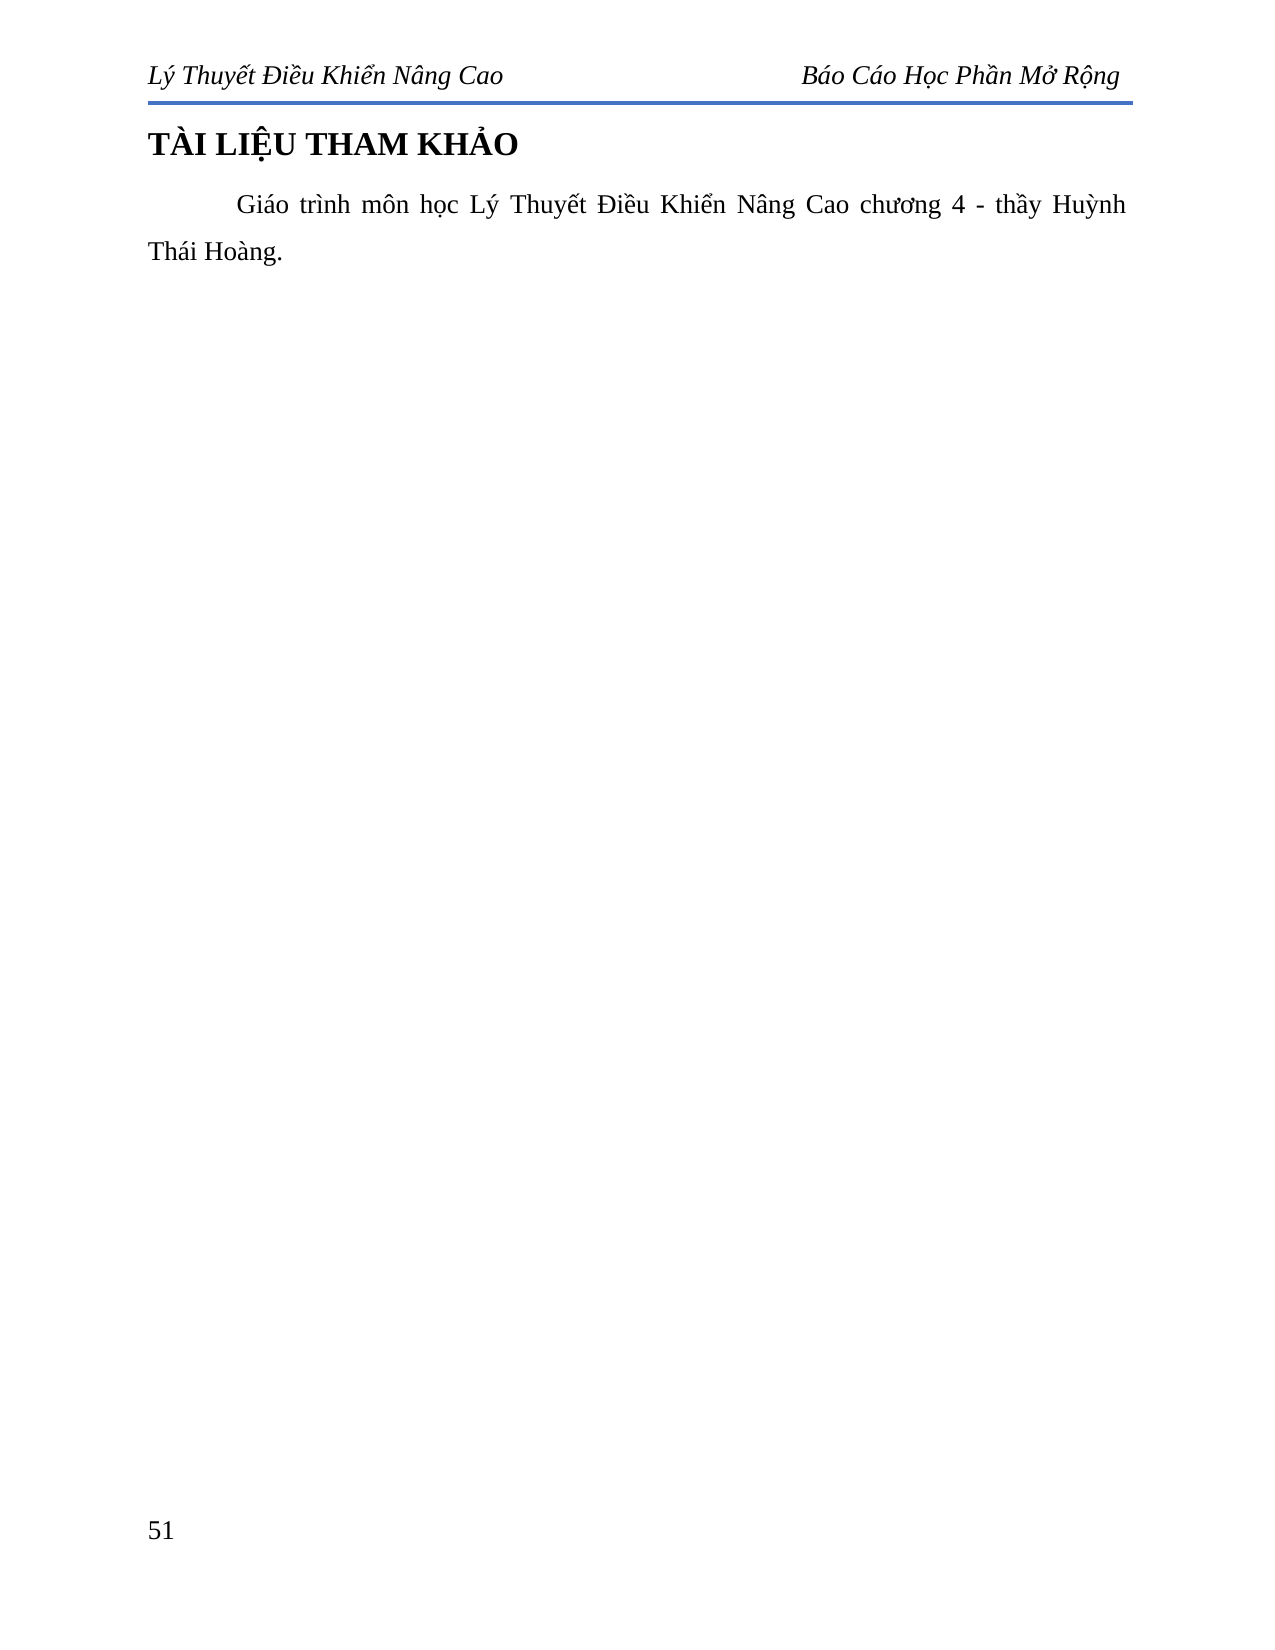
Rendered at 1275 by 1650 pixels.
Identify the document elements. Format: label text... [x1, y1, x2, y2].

text Giáo trình môn học Lý Thuyết Điều Khiển Nâng Cao chương 4 - thầy Huỳnh Thái Hoàng. [148, 188, 1127, 266]
subtitle TÀI LIỆU THAM KHẢO [148, 124, 1127, 163]
